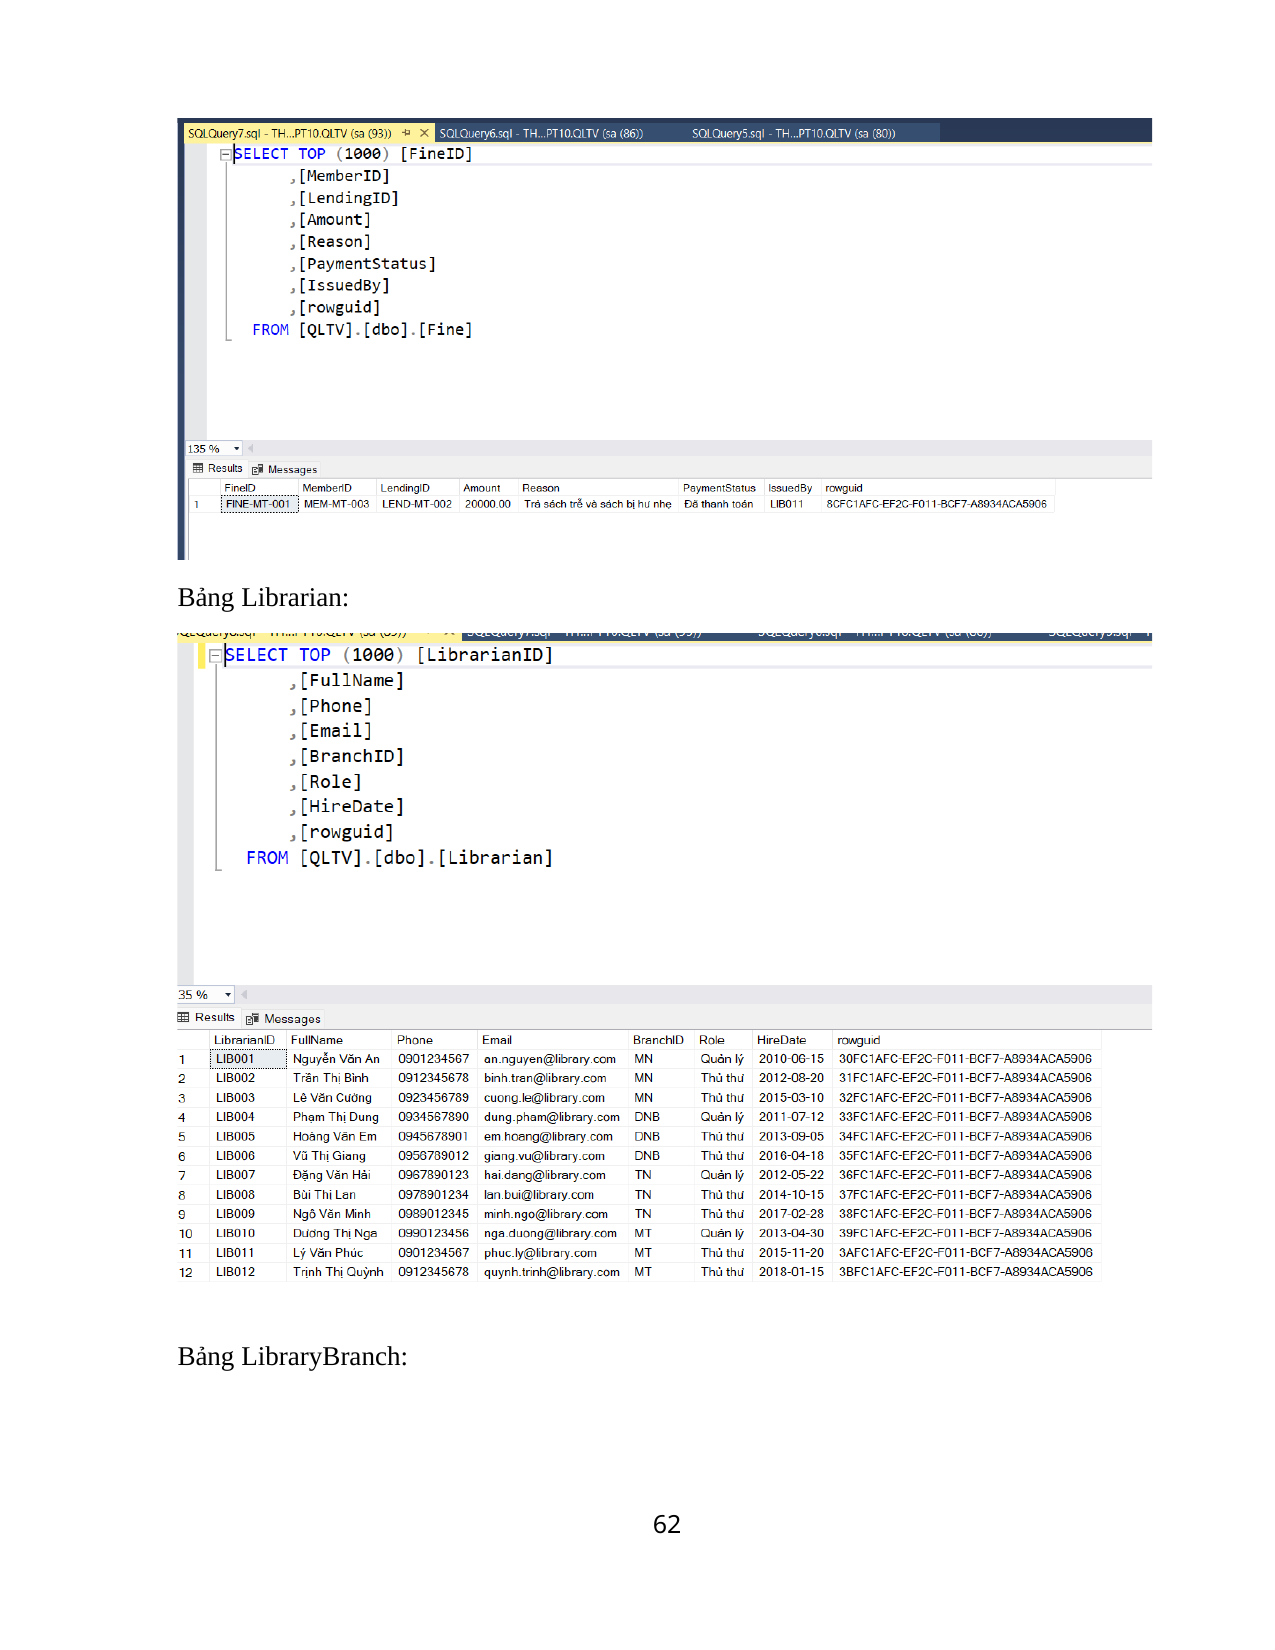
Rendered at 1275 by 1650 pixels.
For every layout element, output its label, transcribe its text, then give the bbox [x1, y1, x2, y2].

text Bảng Librarian: [177, 582, 1157, 613]
picture [177, 633, 1153, 1319]
text Bảng LibraryBranch: [177, 1340, 1157, 1371]
picture [177, 118, 1153, 560]
